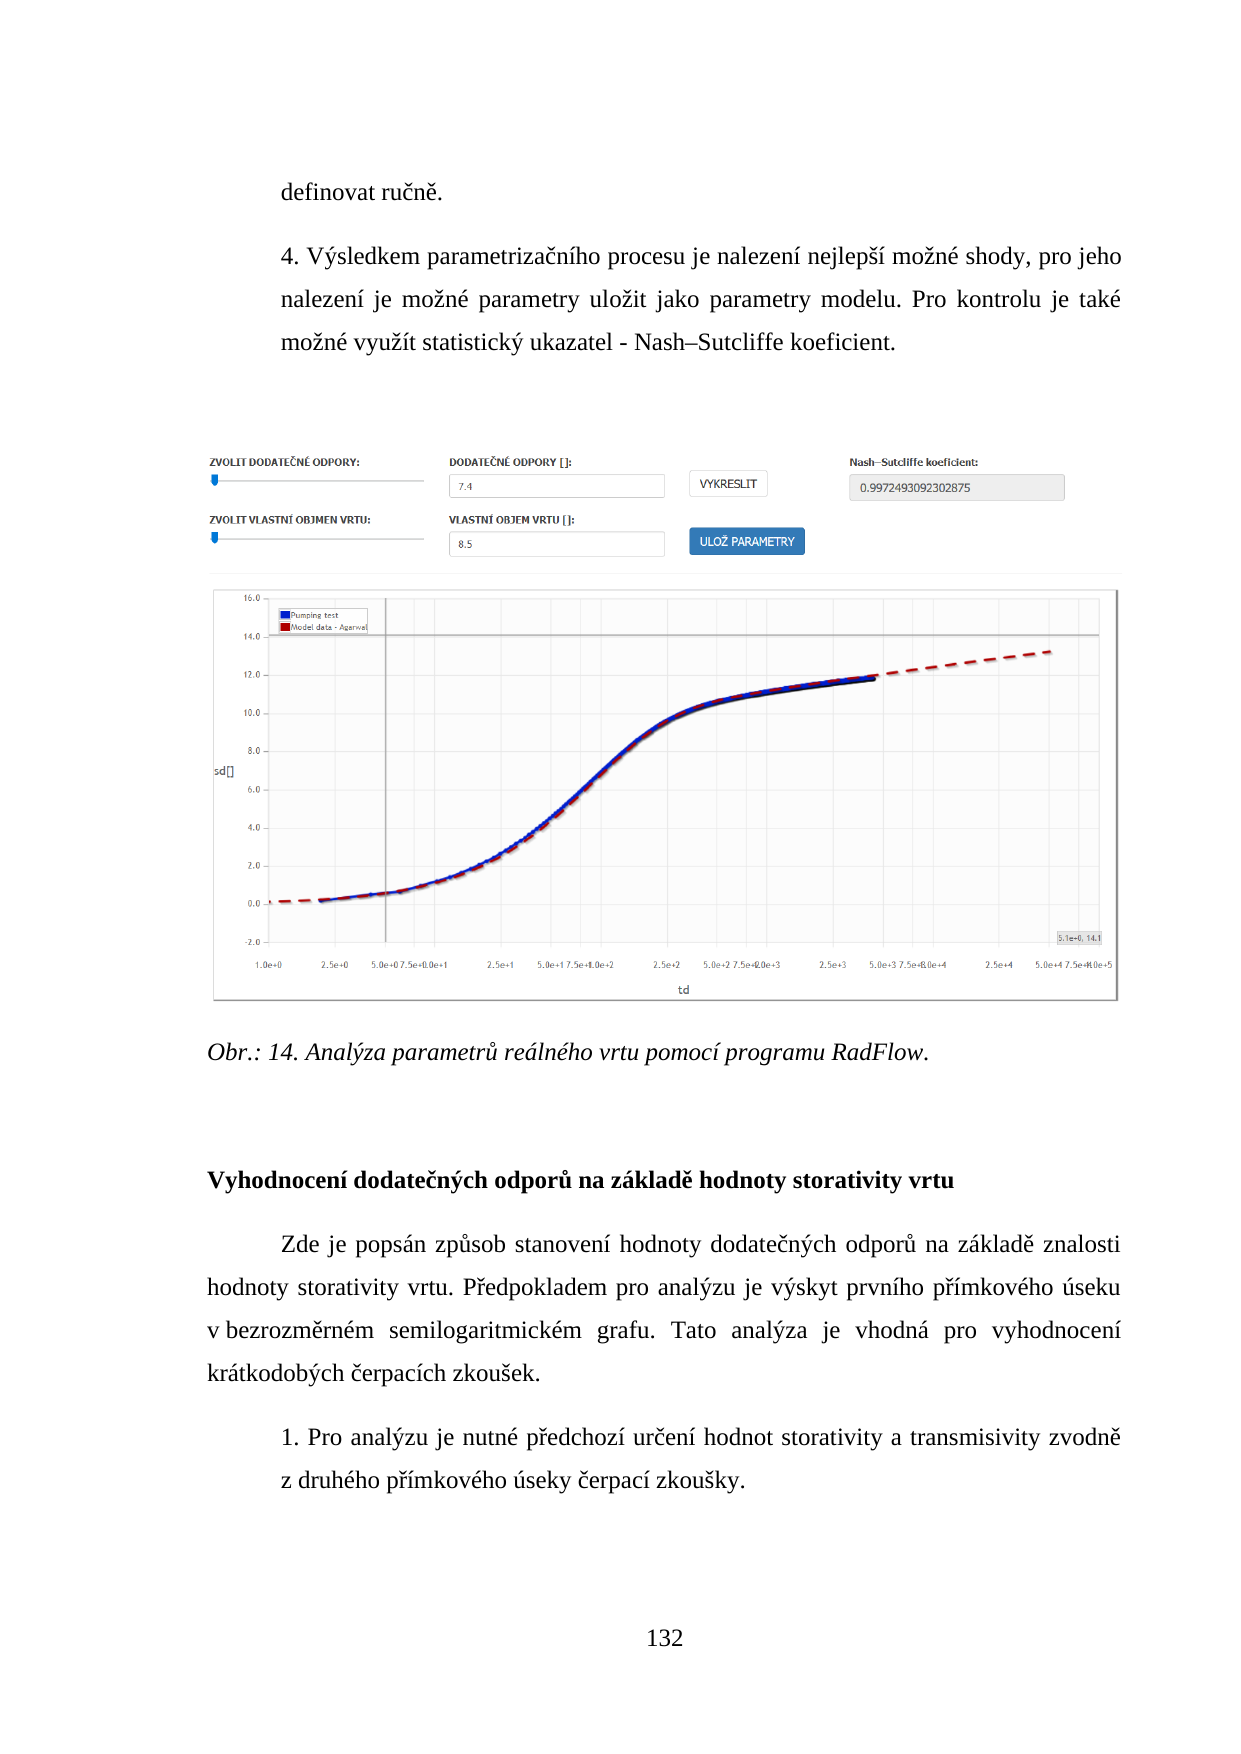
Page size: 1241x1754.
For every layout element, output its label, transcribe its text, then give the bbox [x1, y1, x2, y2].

text 4. Výsledkem parametrizačního procesu je nalezení nejlepší možné shody, pro jeho nalezení je možné parametry uložit jako parametry modelu. Pro kontrolu je také možné využít statistický ukazatel - Nash–Sutcliffe koeficient. [281, 241, 1122, 356]
text 1. Pro analýzu je nutné předchozí určení hodnot storativity a transmisivity zvodně z druhého přímkového úseky čerpací zkoušky. [281, 1422, 1122, 1494]
text Vyhodnocení dodatečných odporů na základě hodnoty storativity vrtu [207, 1165, 1122, 1193]
text Zde je popsán způsob stanovení hodnoty dodatečných odporů na základě znalosti hodnoty storativity vrtu. Předpokladem pro analýzu je výskyt prvního přímkového úseku v bezrozměrném semilogaritmickém grafu. Tato analýza je vhodná pro vyhodnocení krátkodobých čerpacích zkoušek. [207, 1229, 1122, 1387]
picture [206, 455, 1123, 1002]
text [281, 177, 1122, 206]
